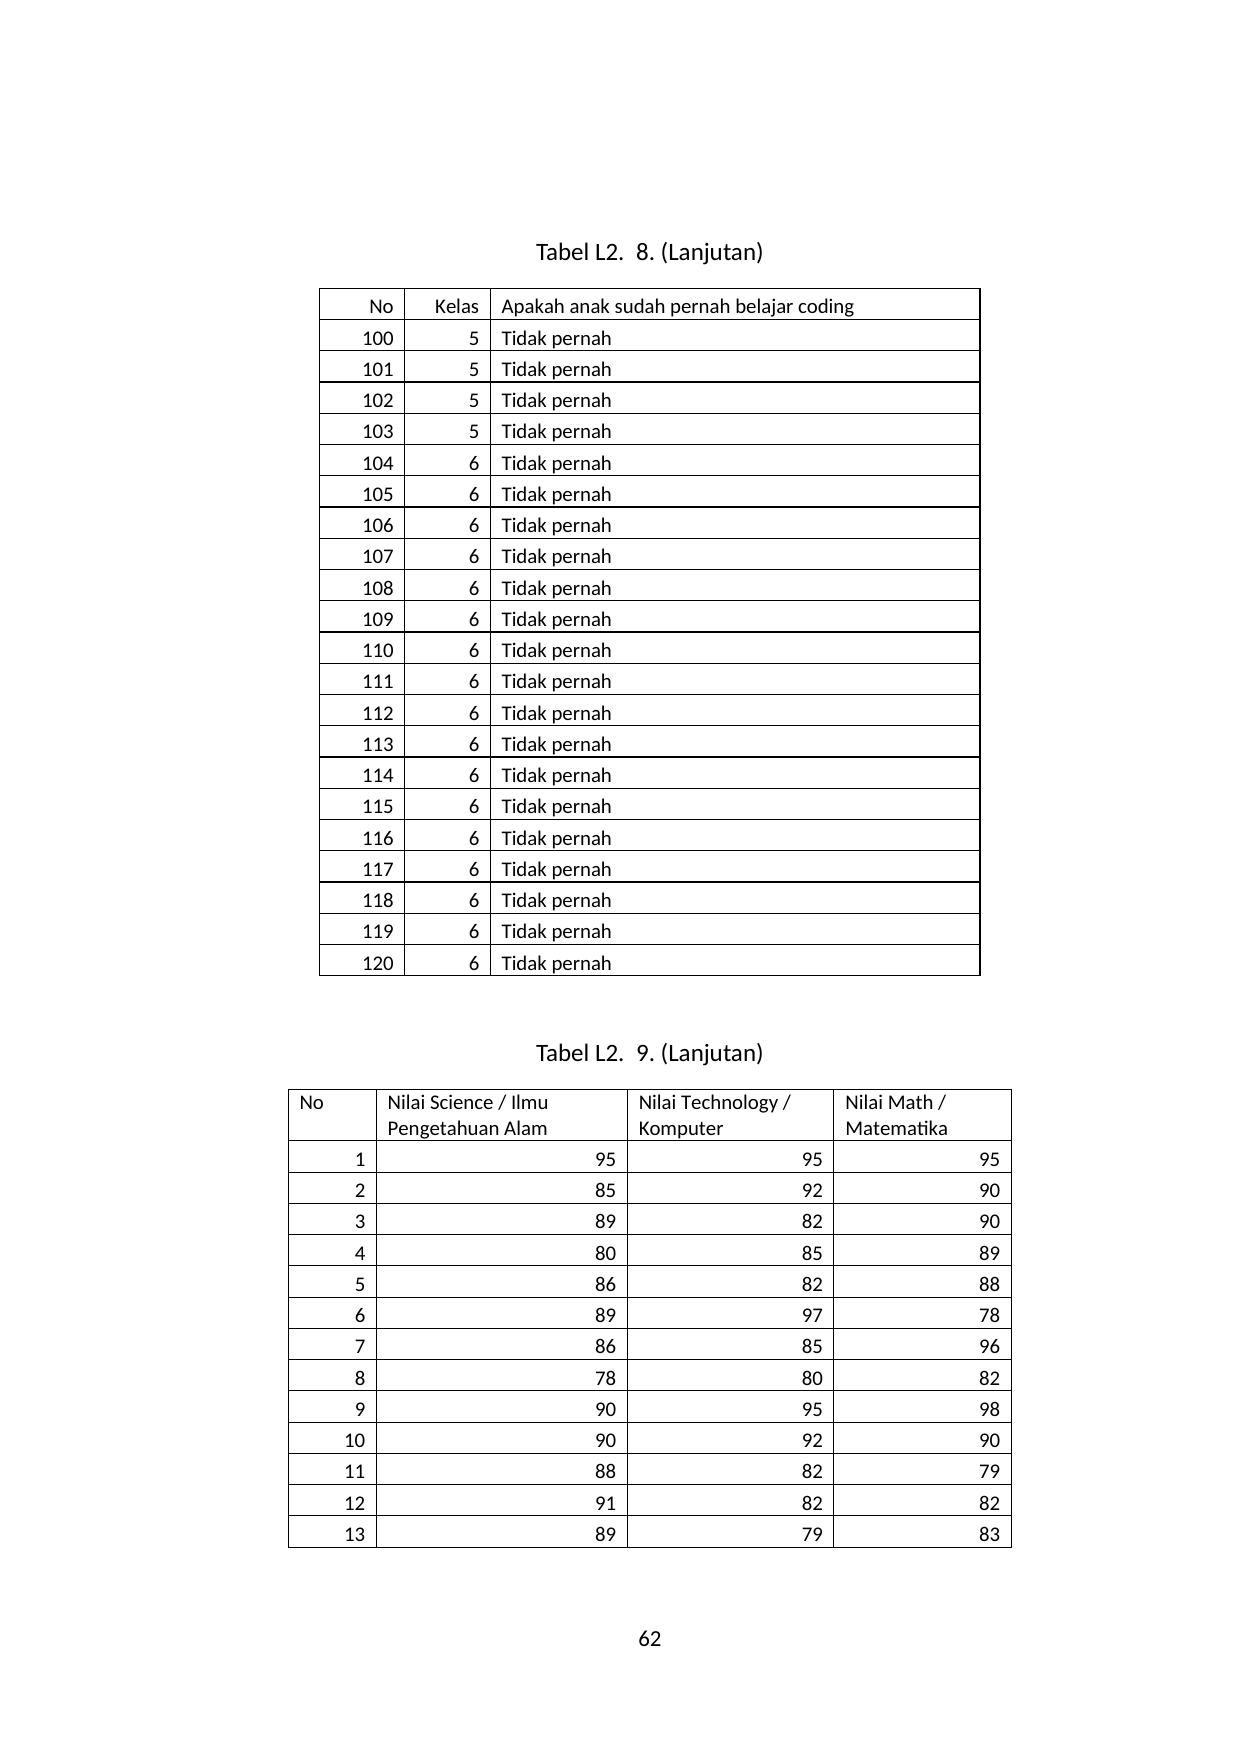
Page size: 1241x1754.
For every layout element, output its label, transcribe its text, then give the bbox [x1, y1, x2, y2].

table_header Nilai Math / Matematika [834, 1090, 1011, 1140]
table_cell Tidak pernah [491, 758, 979, 788]
table_cell 5 [405, 414, 490, 444]
table_cell 102 [320, 383, 404, 413]
table_cell 6 [405, 914, 490, 944]
table_cell 82 [834, 1360, 1011, 1390]
table_cell 6 [405, 539, 490, 569]
table_cell 95 [834, 1141, 1011, 1172]
table_cell 103 [320, 414, 404, 444]
table_cell 85 [628, 1329, 833, 1359]
table_cell 86 [377, 1329, 627, 1359]
table_cell 6 [405, 508, 490, 538]
table_cell 90 [377, 1423, 627, 1453]
table_cell Tidak pernah [491, 945, 979, 975]
text Tabel L2. 8. (Lanjutan) [236, 236, 1063, 267]
table_cell 82 [628, 1204, 833, 1234]
table_cell 6 [405, 695, 490, 725]
table_header Nilai Science / Ilmu Pengetahuan Alam [377, 1090, 627, 1140]
table_cell 6 [405, 601, 490, 631]
table_cell 92 [628, 1423, 833, 1453]
table_cell 89 [377, 1298, 627, 1328]
table_cell 6 [405, 758, 490, 788]
table_cell 104 [320, 445, 404, 475]
table_cell 6 [405, 851, 490, 881]
table_cell 111 [320, 664, 404, 694]
table_cell Tidak pernah [491, 601, 979, 631]
table_cell 1 [289, 1141, 376, 1172]
table_cell 100 [320, 320, 404, 350]
table_cell 6 [405, 726, 490, 756]
table_cell 5 [405, 320, 490, 350]
table_cell 5 [405, 351, 490, 381]
table_cell 6 [405, 883, 490, 913]
table_cell Tidak pernah [491, 383, 979, 413]
table_cell 96 [834, 1329, 1011, 1359]
table_cell 105 [320, 476, 404, 506]
table_cell 114 [320, 758, 404, 788]
table_cell 82 [628, 1485, 833, 1515]
table_cell 85 [628, 1235, 833, 1265]
table_cell 95 [377, 1141, 627, 1172]
table_cell 89 [377, 1204, 627, 1234]
table_cell 86 [377, 1266, 627, 1297]
table_cell 97 [628, 1298, 833, 1328]
table_cell 4 [289, 1235, 376, 1265]
table_cell 119 [320, 914, 404, 944]
table_cell 7 [289, 1329, 376, 1359]
table_cell 98 [834, 1391, 1011, 1422]
table_cell 82 [628, 1454, 833, 1484]
table_cell Tidak pernah [491, 320, 979, 350]
table_cell Tidak pernah [491, 914, 979, 944]
table_cell 6 [405, 789, 490, 819]
table_cell 112 [320, 695, 404, 725]
table_header No [320, 289, 404, 319]
table_cell 6 [405, 633, 490, 663]
table_cell Tidak pernah [491, 726, 979, 756]
table_cell 6 [405, 664, 490, 694]
table_cell Tidak pernah [491, 664, 979, 694]
text Tabel L2. 9. (Lanjutan) [236, 1037, 1063, 1068]
table_cell Tidak pernah [491, 445, 979, 475]
table_cell 3 [289, 1204, 376, 1234]
table_cell 95 [628, 1391, 833, 1422]
table_header Kelas [405, 289, 490, 319]
table_cell 89 [377, 1516, 627, 1547]
table_cell Tidak pernah [491, 851, 979, 881]
table_cell 79 [628, 1516, 833, 1547]
table_cell Tidak pernah [491, 820, 979, 850]
table_header Apakah anak sudah pernah belajar coding [491, 289, 979, 319]
table_cell 12 [289, 1485, 376, 1515]
table_cell Tidak pernah [491, 695, 979, 725]
table_cell 78 [834, 1298, 1011, 1328]
table_cell 6 [289, 1298, 376, 1328]
table_cell 2 [289, 1173, 376, 1203]
table_cell 101 [320, 351, 404, 381]
table_cell 90 [377, 1391, 627, 1422]
table_cell 82 [628, 1266, 833, 1297]
table_cell 6 [405, 945, 490, 975]
table_cell 95 [628, 1141, 833, 1172]
table_cell Tidak pernah [491, 883, 979, 913]
table_cell 88 [834, 1266, 1011, 1297]
table_cell 118 [320, 883, 404, 913]
table_cell 117 [320, 851, 404, 881]
table_cell 82 [834, 1485, 1011, 1515]
table_header No [289, 1090, 376, 1140]
table_cell Tidak pernah [491, 789, 979, 819]
table_cell 80 [377, 1235, 627, 1265]
table_cell 6 [405, 476, 490, 506]
table_cell 9 [289, 1391, 376, 1422]
table_cell 109 [320, 601, 404, 631]
table_cell Tidak pernah [491, 414, 979, 444]
table_cell 120 [320, 945, 404, 975]
table_cell 80 [628, 1360, 833, 1390]
table_cell 90 [834, 1204, 1011, 1234]
table_cell 10 [289, 1423, 376, 1453]
table_cell 90 [834, 1173, 1011, 1203]
table_cell 85 [377, 1173, 627, 1203]
table_cell Tidak pernah [491, 570, 979, 600]
table_cell 91 [377, 1485, 627, 1515]
table_cell Tidak pernah [491, 633, 979, 663]
table_cell 6 [405, 820, 490, 850]
table_cell 79 [834, 1454, 1011, 1484]
table_cell 115 [320, 789, 404, 819]
table_cell 110 [320, 633, 404, 663]
table_cell 92 [628, 1173, 833, 1203]
table_cell Tidak pernah [491, 351, 979, 381]
table_header Nilai Technology / Komputer [628, 1090, 833, 1140]
table_cell 106 [320, 508, 404, 538]
table_cell 113 [320, 726, 404, 756]
table_cell 108 [320, 570, 404, 600]
table_cell 116 [320, 820, 404, 850]
table_cell 8 [289, 1360, 376, 1390]
table_cell 5 [405, 383, 490, 413]
table_cell 5 [289, 1266, 376, 1297]
table_cell 11 [289, 1454, 376, 1484]
table_cell Tidak pernah [491, 539, 979, 569]
table_cell Tidak pernah [491, 508, 979, 538]
table_cell 78 [377, 1360, 627, 1390]
table_cell 83 [834, 1516, 1011, 1547]
table_cell 13 [289, 1516, 376, 1547]
table_cell 88 [377, 1454, 627, 1484]
table_cell Tidak pernah [491, 476, 979, 506]
table_cell 107 [320, 539, 404, 569]
table_cell 6 [405, 445, 490, 475]
table_cell 90 [834, 1423, 1011, 1453]
table_cell 6 [405, 570, 490, 600]
table_cell 89 [834, 1235, 1011, 1265]
